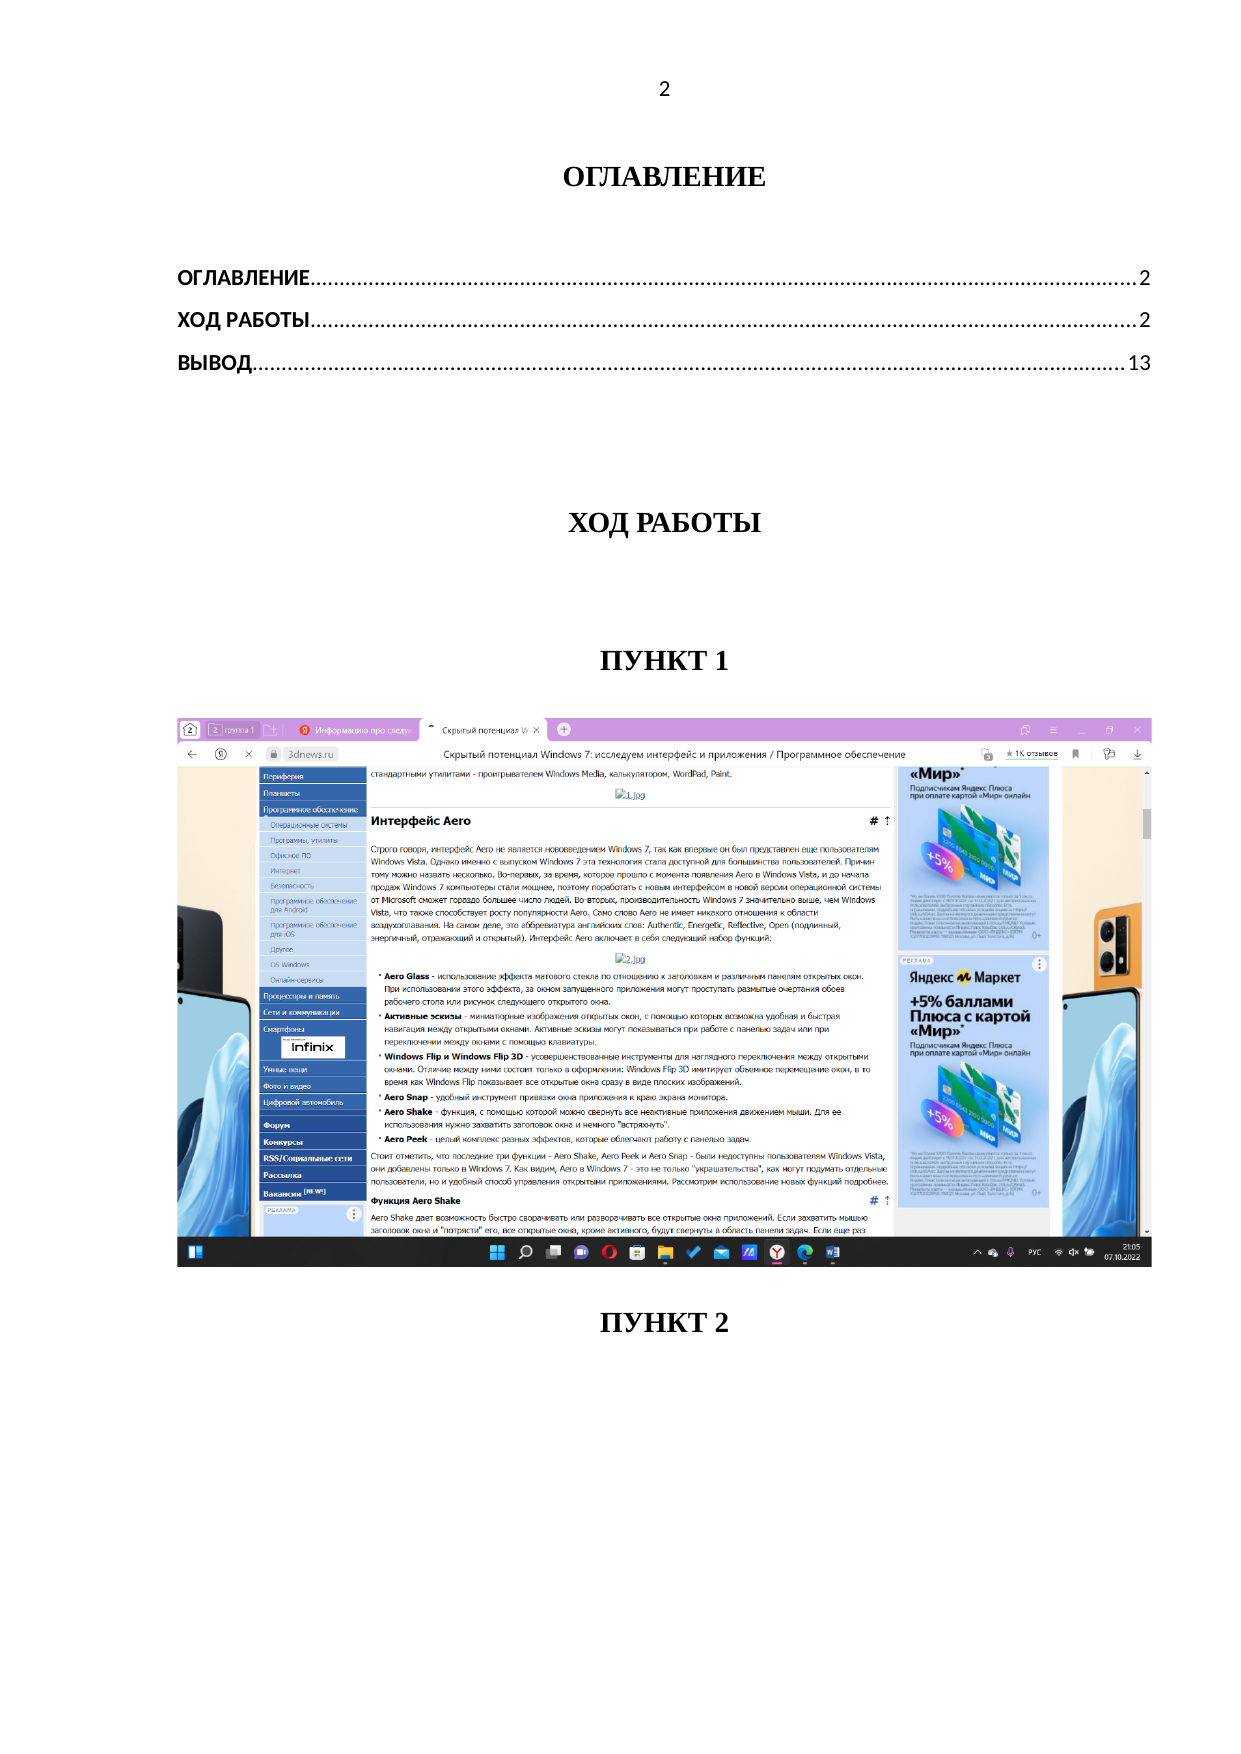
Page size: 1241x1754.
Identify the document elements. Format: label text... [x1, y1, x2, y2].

subtitle ХОД РАБОТЫ [177, 505, 1152, 539]
text ПУНКТ 1 [177, 643, 1152, 677]
picture [177, 718, 1152, 1267]
subtitle ОГЛАВЛЕНИЕ [177, 159, 1152, 192]
text ПУНКТ 2 [177, 1306, 1152, 1339]
